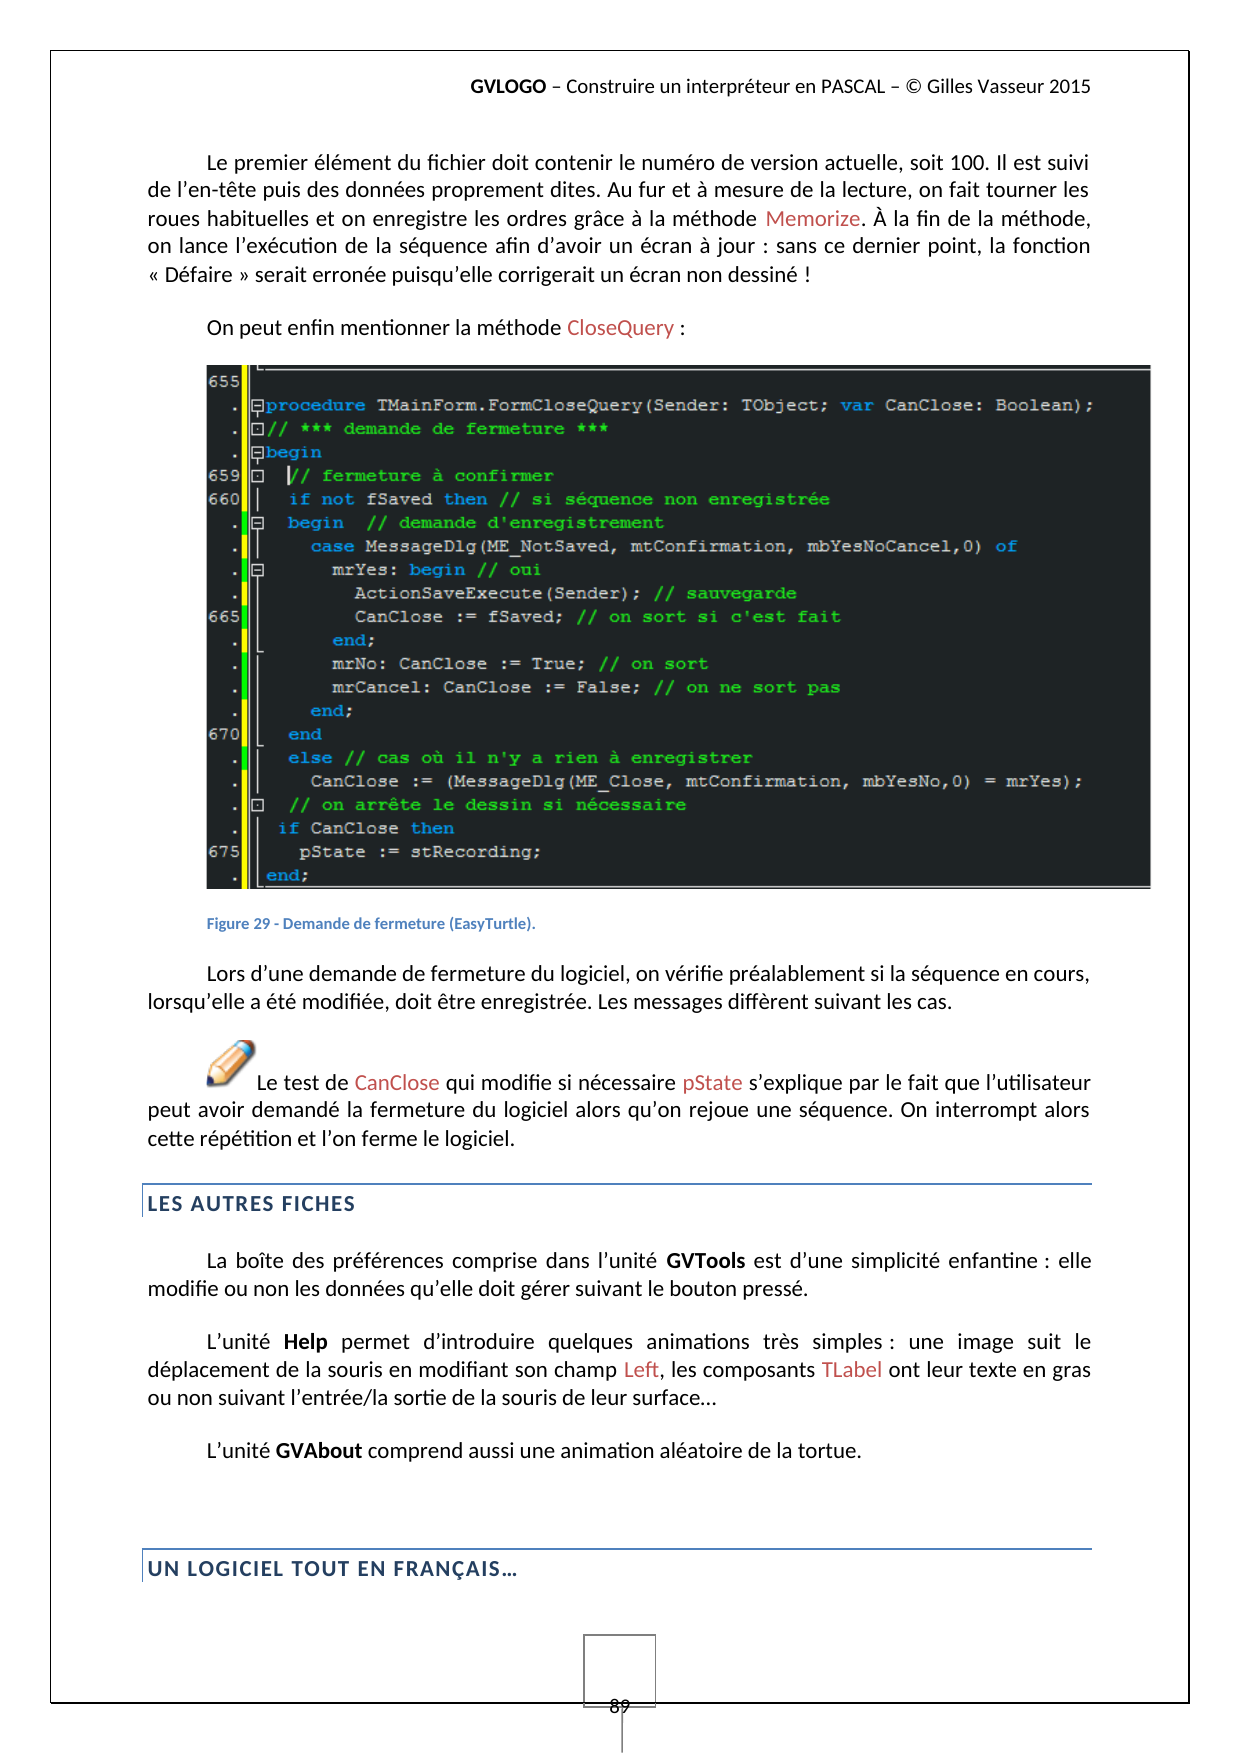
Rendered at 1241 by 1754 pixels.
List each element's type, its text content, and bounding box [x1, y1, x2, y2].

text Le test de CanClose qui modifie si nécessaire pState s’explique par le fait que l’utilisateur peut avoir demandé la fermeture du logiciel alors qu’on rejoue une séquence. On interrompt alors cette répétition et l’on ferme le logiciel. [147, 1040, 1092, 1152]
text On peut enfin mentionner la méthode CloseQuery : [147, 313, 1092, 341]
text L’unité Help permet d’introduire quelques animations très simples : une image suit le déplacement de la souris en modifiant son champ Left, les composants TLabel ont leur texte en gras ou non suivant l’entrée/la sortie de la souris de leur surface… [147, 1327, 1092, 1411]
text Le premier élément du fichier doit contenir le numéro de version actuelle, soit 100. Il est suivi de l’en-tête puis des données proprement dites. Au fur et à mesure de la lecture, on fait tourner les roues habituelles et on enregistre les ordres grâce à la méthode Memorize. À la fin de la méthode, on lance l’exécution de la séquence afin d’avoir un écran à jour : sans ce dernier point, la fonction « Défaire » serait erronée puisqu’elle corrigerait un écran non dessiné ! [147, 148, 1092, 288]
text Figure 29 - Demande de fermeture (EasyTurtle). [147, 913, 1092, 934]
text Lors d’une demande de fermeture du logiciel, on vérifie préalablement si la séquence en cours, lorsqu’elle a été modifiée, doit être enregistrée. Les messages diffèrent suivant les cas. [147, 959, 1092, 1015]
text L’unité GVAbout comprend aussi une animation aléatoire de la tortue. [147, 1436, 1092, 1464]
subtitle Un logiciel tout en français… [143, 1550, 1092, 1582]
subtitle Les autres fiches [143, 1185, 1092, 1217]
picture [206, 1040, 257, 1090]
picture [206, 365, 1152, 889]
text La boîte des préférences comprise dans l’unité GVTools est d’une simplicité enfantine : elle modifie ou non les données qu’elle doit gérer suivant le bouton pressé. [147, 1246, 1092, 1302]
